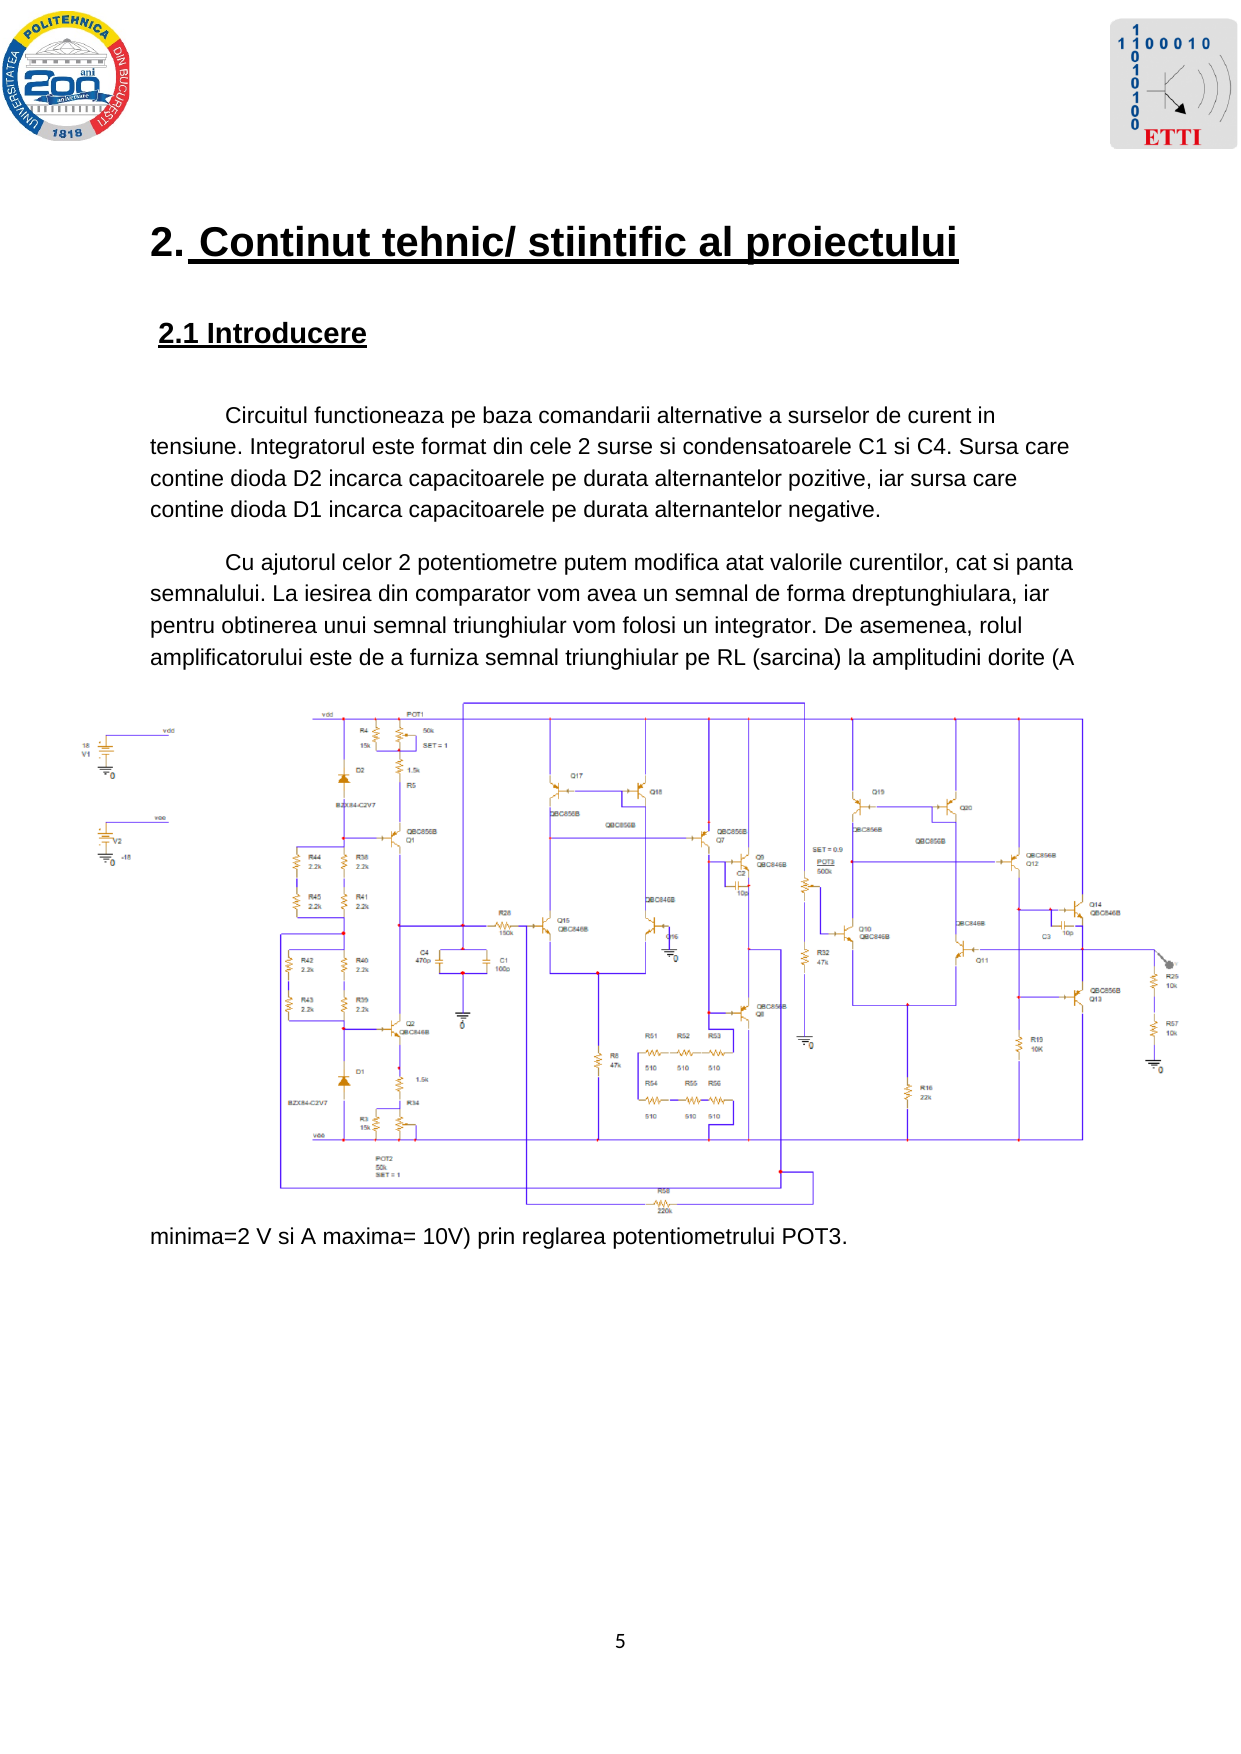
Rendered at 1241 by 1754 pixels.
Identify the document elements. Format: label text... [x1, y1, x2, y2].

picture [1, 11, 130, 140]
subtitle Continut tehnic/ stiintific al proiectului [150, 218, 1090, 266]
subtitle 2.1 Introducere [150, 316, 1090, 349]
text Cu ajutorul celor 2 potentiometre putem modifica atat valorile curentilor, cat si panta semnalului. La iesirea din comparator vom avea un semnal de forma dreptunghiulara, iar pentru obtinerea unui semnal triunghiular vom folosi un integrator. De asemenea, rolul amplificatorului este de a furniza semnal triunghiular pe RL (sarcina) la amplitudini dorite (A minima=2 V si A maxima= 10V) prin reglarea potentiometrului POT3. [150, 549, 1090, 692]
picture [1108, 18, 1237, 147]
picture [75, 692, 1198, 1223]
text Circuitul functioneaza pe baza comandarii alternative a surselor de curent in tensiune. Integratorul este format din cele 2 surse si condensatoarele C1 si C4. Sursa care contine dioda D2 incarca capacitoarele pe durata alternantelor pozitive, iar sursa care contine dioda D1 incarca capacitoarele pe durata alternantelor negative. [150, 402, 1090, 523]
